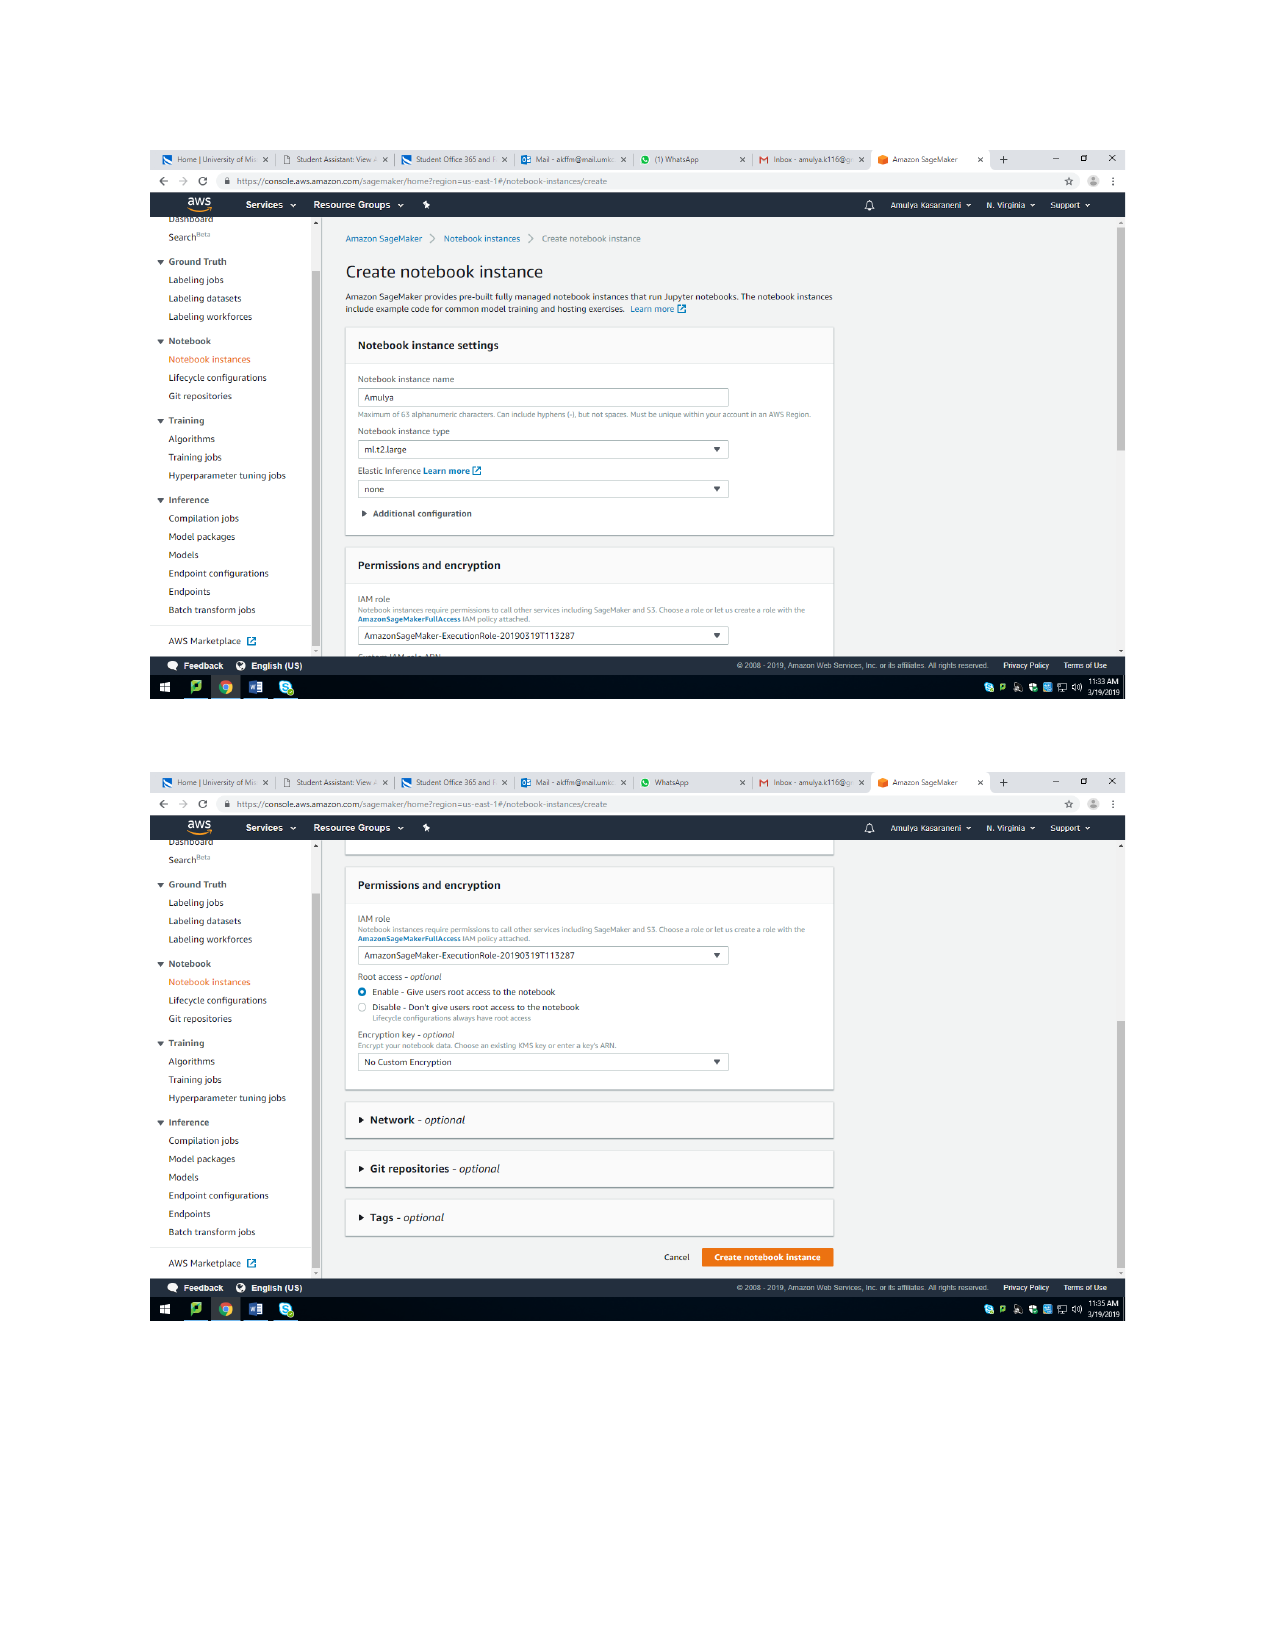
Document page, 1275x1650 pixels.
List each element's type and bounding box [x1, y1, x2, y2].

picture [150, 150, 1125, 699]
picture [150, 772, 1125, 1321]
